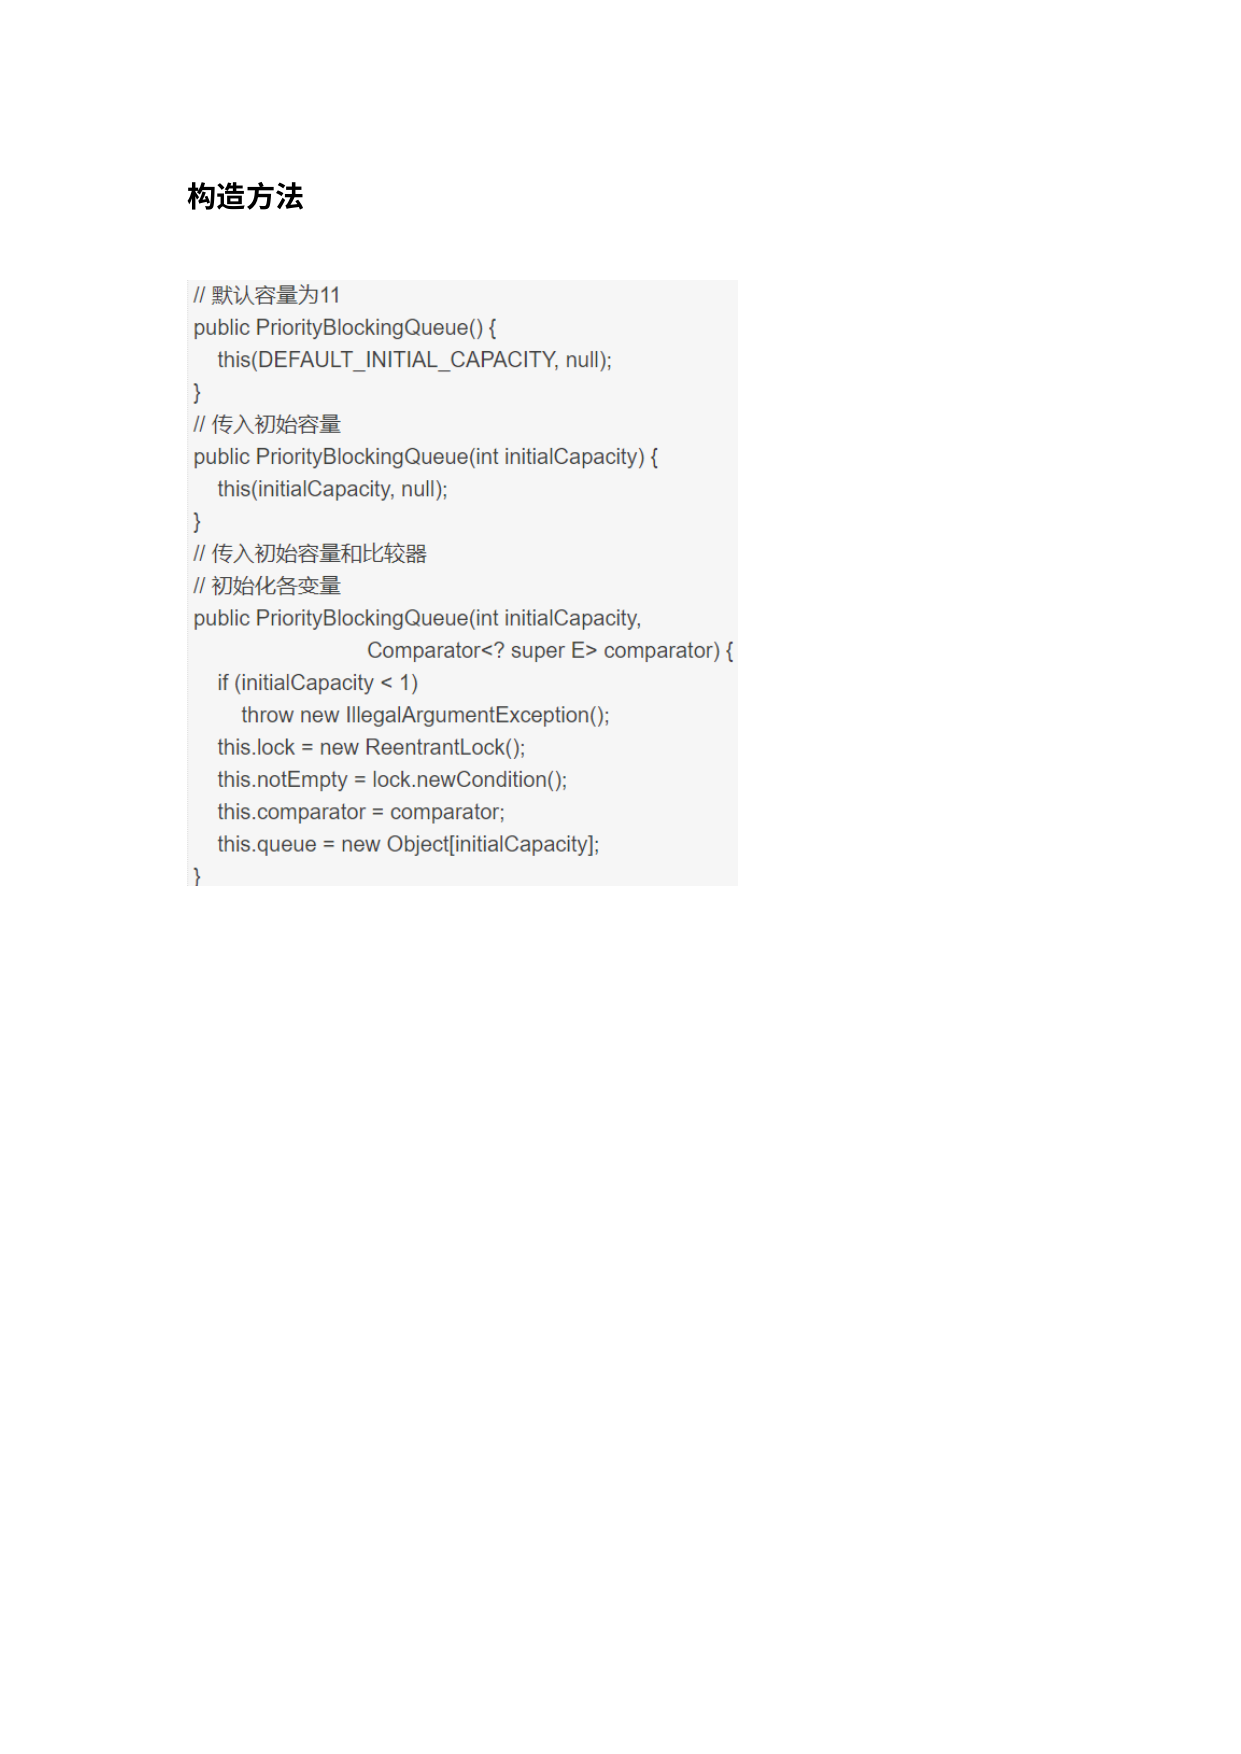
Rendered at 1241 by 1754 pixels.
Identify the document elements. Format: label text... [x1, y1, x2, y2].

picture [187, 280, 738, 886]
subtitle 构造方法 [187, 162, 1053, 227]
